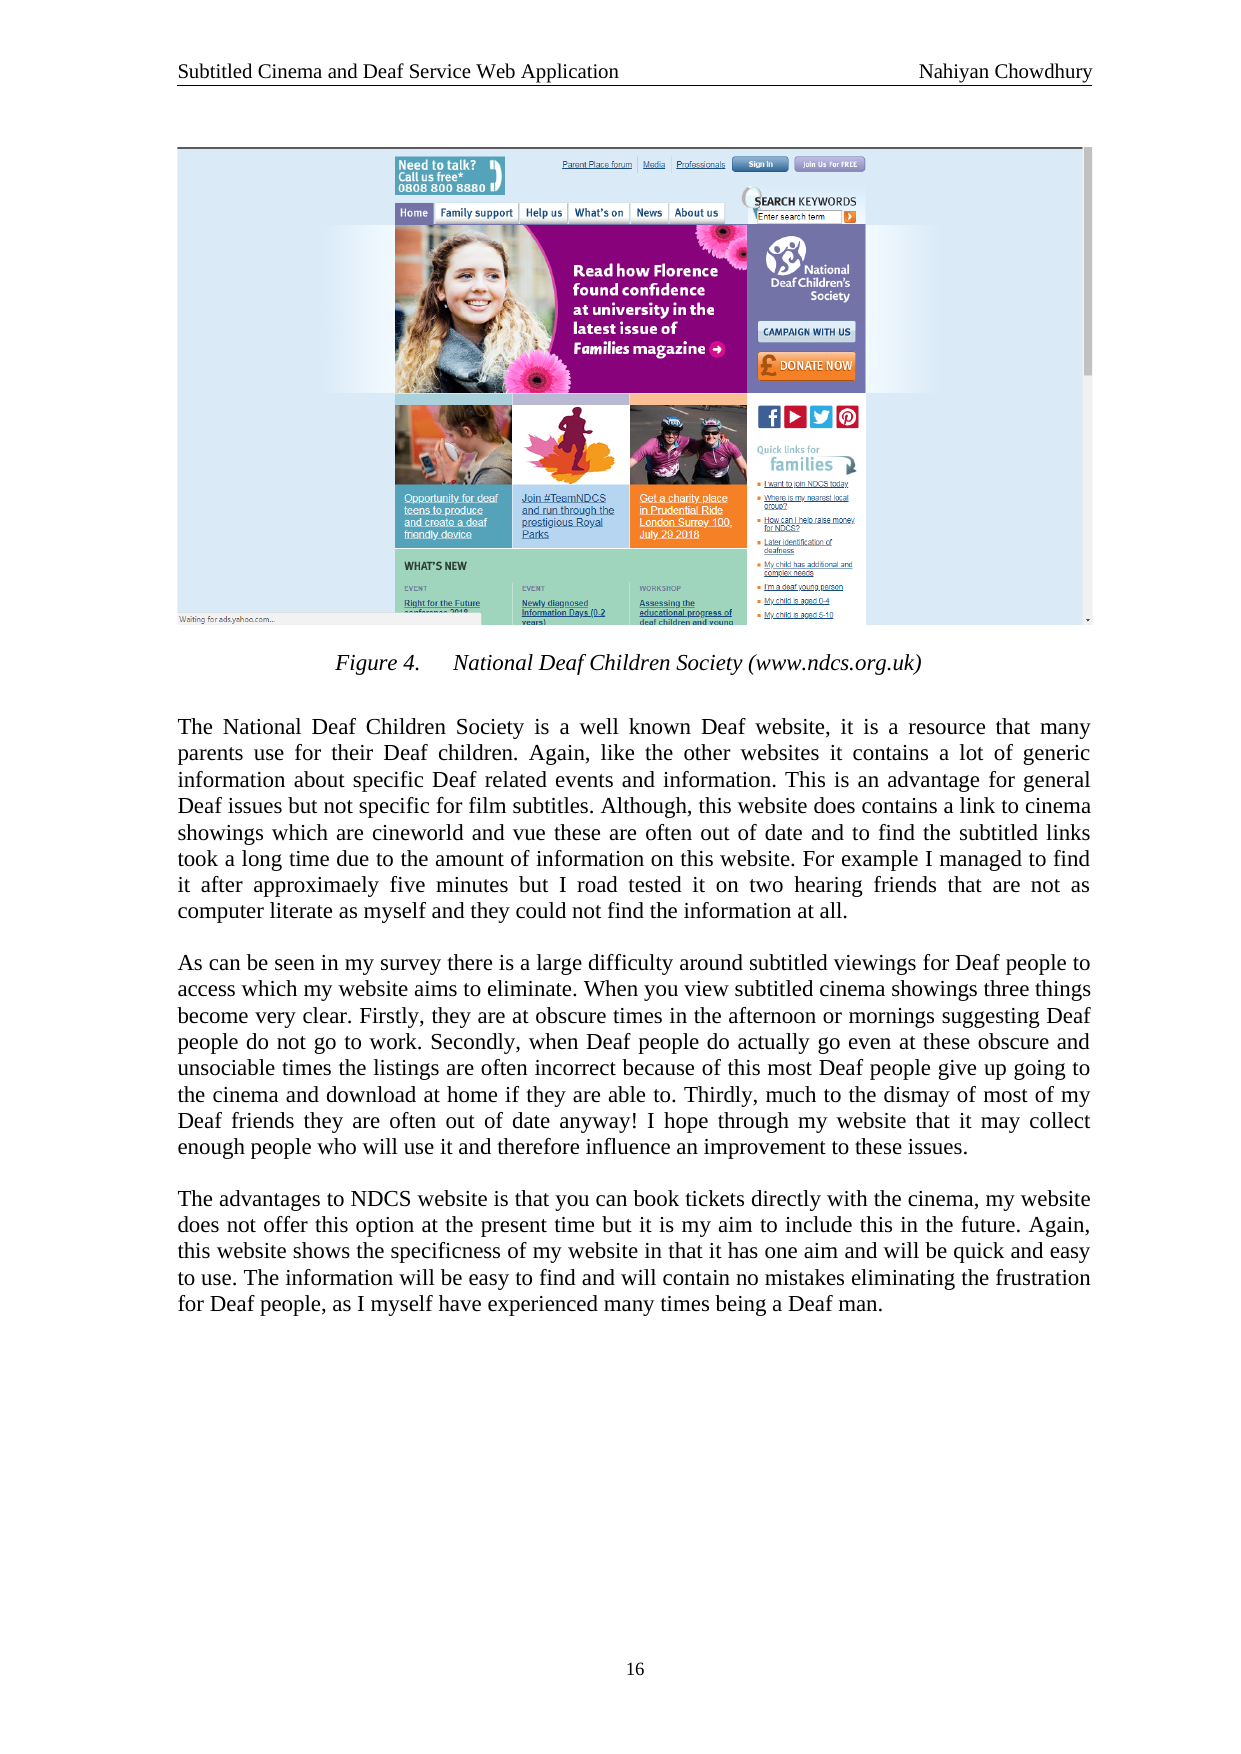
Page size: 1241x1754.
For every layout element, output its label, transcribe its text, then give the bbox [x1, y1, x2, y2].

text The National Deaf Children Society is a well known Deaf website, it is a resource that many parents use for their Deaf children. Again, like the other websites it contains a lot of generic information about specific Deaf related events and information. This is an advantage for general Deaf issues but not specific for film subtitles. Although, this website does contains a link to cinema showings which are cineworld and vue these are often out of date and to find the subtitled links took a long time due to the amount of information on this website. For example I managed to find it after approximaely five minutes but I road tested it on two hearing friends that are not as computer literate as myself and they could not find the information at all. [177, 713, 1092, 924]
text The advantages to NDCS website is that you can book tickets directly with the cinema, my website does not offer this option at the present time but it is my aim to include this in the future. Again, this website shows the specificness of my website in that it has one aim and will be quick and easy to use. The information will be easy to find and will contain no mistakes eliminating the frustration for Deaf people, as I myself have experienced many times being a Deaf man. [177, 1185, 1092, 1317]
text As can be seen in my survey there is a large difficulty around subtitled viewings for Deaf people to access which my website aims to eliminate. When you view subtitled cinema showings three things become very clear. Firstly, they are at obscure times in the afternoon or mornings suggesting Deaf people do not go to work. Secondly, when Deaf people do actually go even at these obscure and unsociable times the listings are often incorrect because of this most Deaf people give up going to the cinema and download at home if they are able to. Thirdly, much to the dismay of most of my Deaf friends they are often out of date anyway! I hope through my website that it may collect enough people who will use it and therefore influence an improvement to these issues. [177, 949, 1092, 1160]
picture [177, 147, 1093, 625]
text National Deaf Children Society (www.ndcs.org.uk) [177, 649, 1092, 676]
